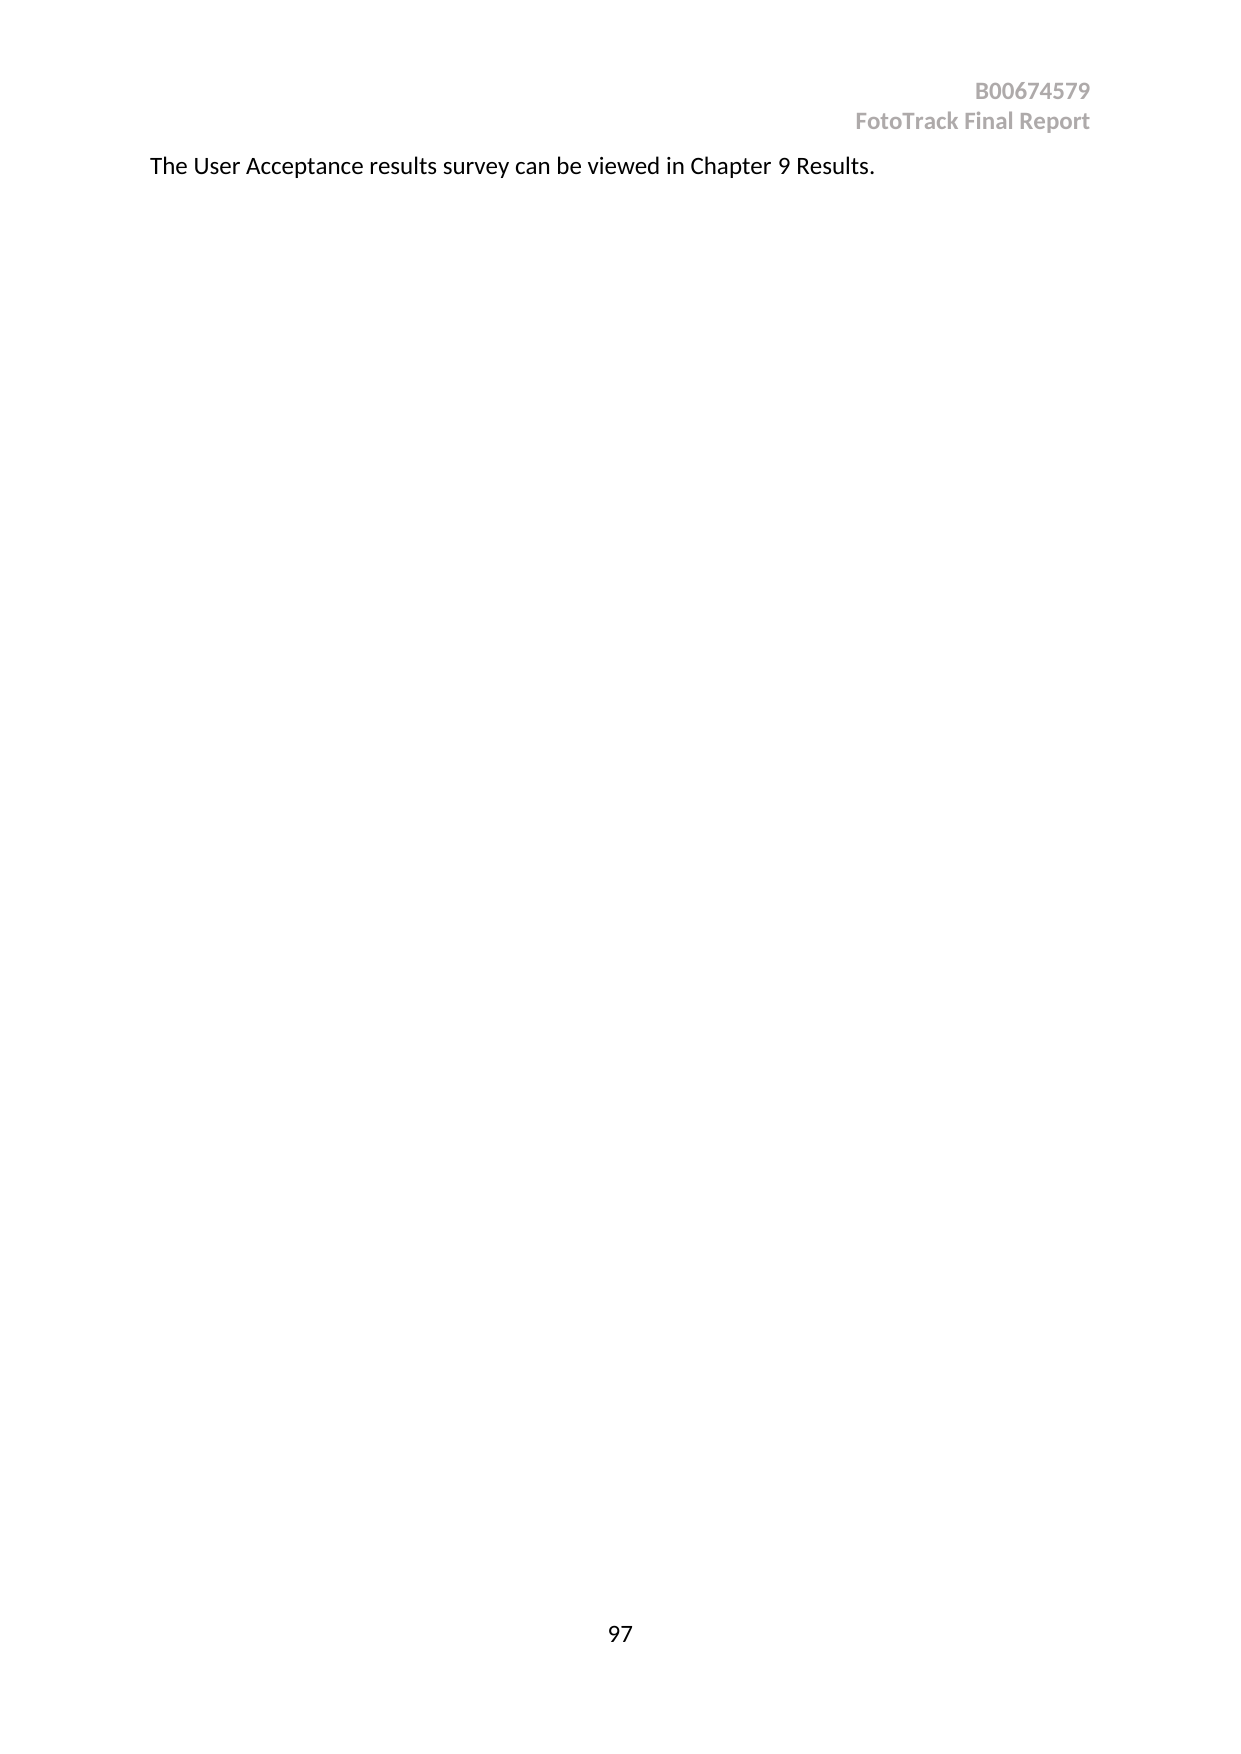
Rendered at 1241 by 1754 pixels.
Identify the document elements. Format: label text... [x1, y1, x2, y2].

text The User Acceptance results survey can be viewed in Chapter 9 Results. [150, 150, 1090, 181]
